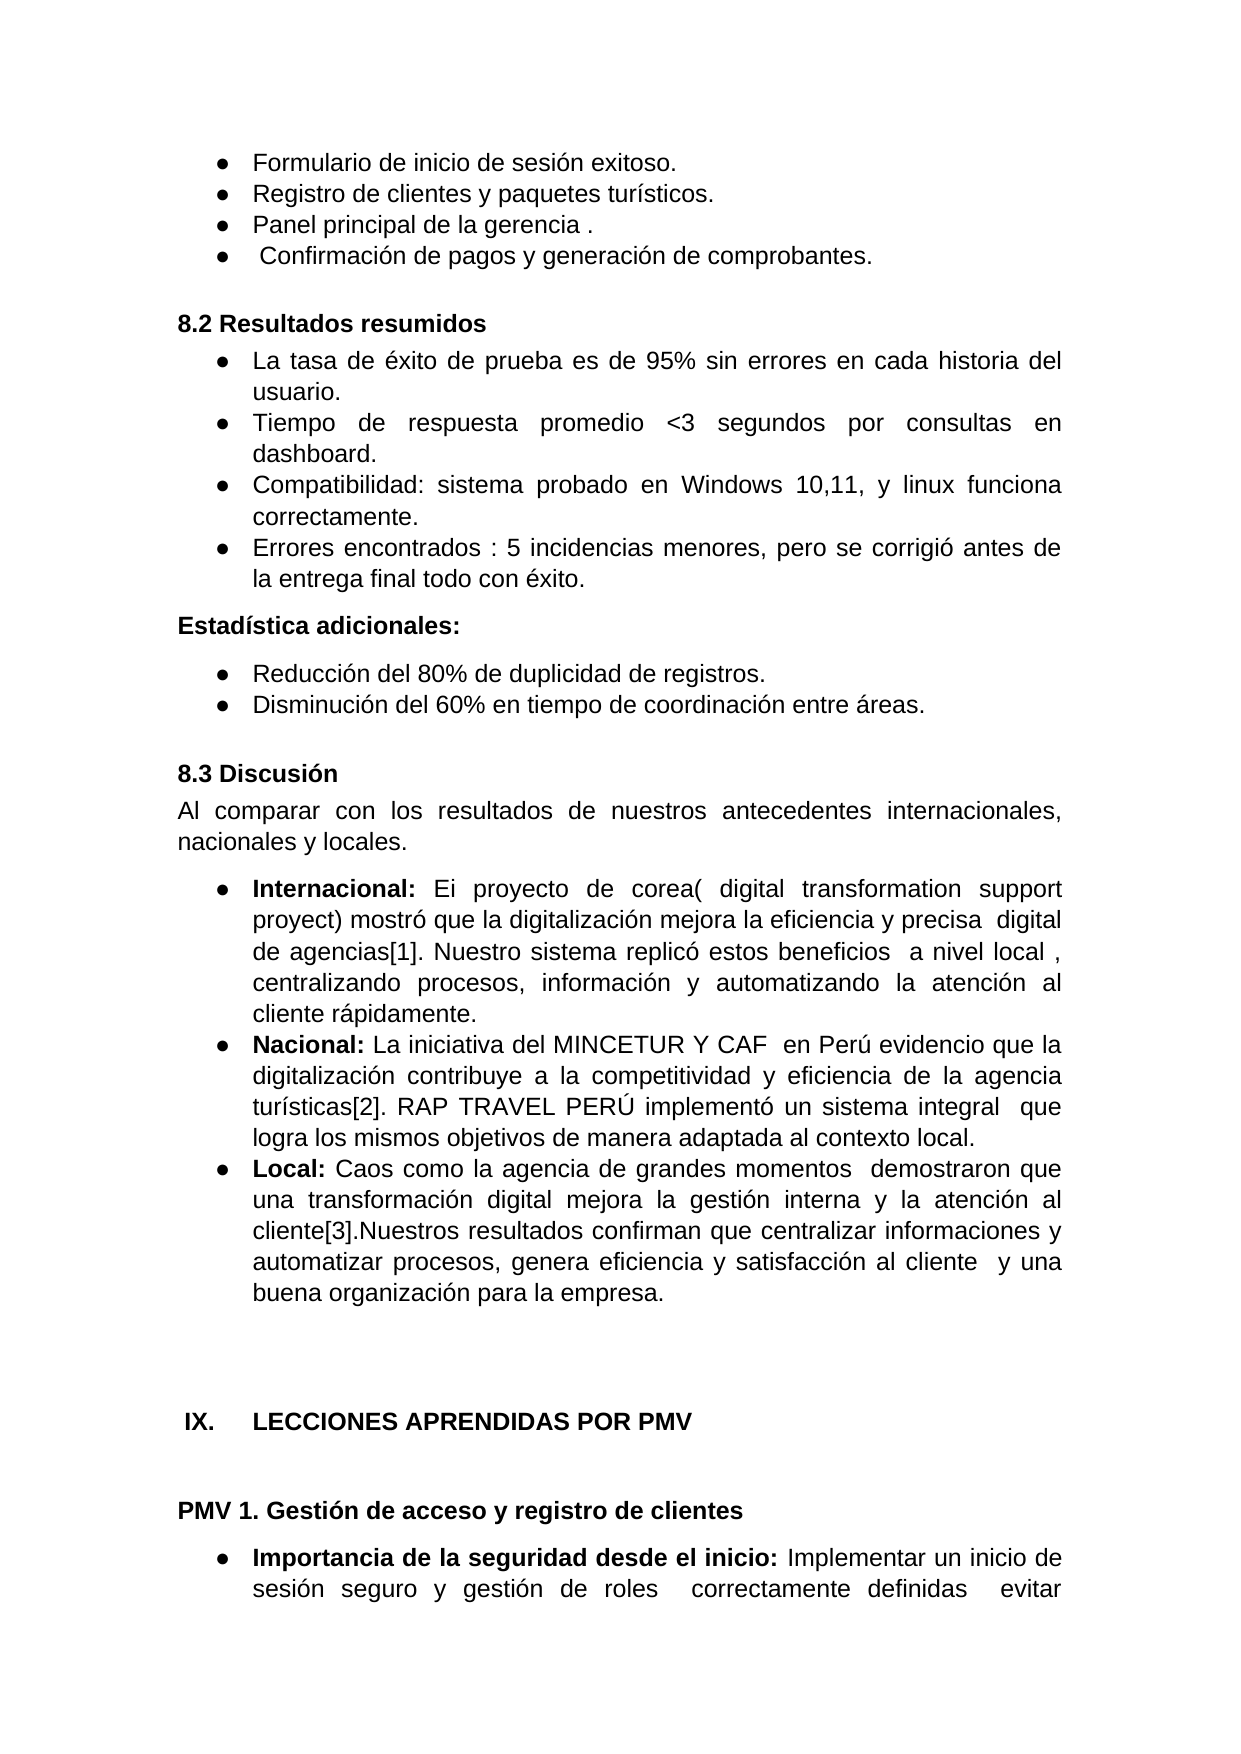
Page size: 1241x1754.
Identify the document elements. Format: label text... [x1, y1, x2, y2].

list Formulario de inicio de sesión exitoso. [215, 148, 1063, 176]
list Local: Caos como la agencia de grandes momentos demostraron que una transformación digital mejora la gestión interna y la atención al cliente[3].Nuestros resultados confirman que centralizar informaciones y automatizar procesos, genera eficiencia y satisfacción al cliente y una buena organización para la empresa. [215, 1154, 1063, 1307]
list Internacional: Ei proyecto de corea( digital transformation support proyect) mostró que la digitalización mejora la eficiencia y precisa digital de agencias[1]. Nuestro sistema replicó estos beneficios a nivel local , centralizando procesos, información y automatizando la atención al cliente rápidamente. [215, 874, 1063, 1027]
list Confirmación de pagos y generación de comprobantes. [215, 241, 1063, 269]
subtitle LECCIONES APRENDIDAS POR PMV [215, 1407, 1063, 1436]
list Registro de clientes y paquetes turísticos. [215, 179, 1063, 207]
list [215, 1543, 1063, 1603]
text Al comparar con los resultados de nuestros antecedentes internacionales, nacionales y locales. [177, 796, 1063, 856]
subtitle 8.3 Discusión [177, 759, 1063, 787]
list Nacional: La iniciativa del MINCETUR Y CAF en Perú evidencio que la digitalización contribuye a la competitividad y eficiencia de la agencia turísticas[2]. RAP TRAVEL PERÚ implementó un sistema integral que logra los mismos objetivos de manera adaptada al contexto local. [215, 1030, 1063, 1152]
list Panel principal de la gerencia . [215, 210, 1063, 238]
text Estadística adicionales: [177, 611, 1063, 640]
list Errores encontrados : 5 incidencias menores, pero se corrigió antes de la entrega final todo con éxito. [215, 533, 1063, 592]
list Disminución del 60% en tiempo de coordinación entre áreas. [215, 690, 1063, 719]
list Tiempo de respuesta promedio <3 segundos por consultas en dashboard. [215, 408, 1063, 468]
text PMV 1. Gestión de acceso y registro de clientes [177, 1496, 1063, 1524]
subtitle 8.2 Resultados resumidos [177, 309, 1063, 338]
list Reducción del 80% de duplicidad de registros. [215, 659, 1063, 688]
list Compatibilidad: sistema probado en Windows 10,11, y linux funciona correctamente. [215, 471, 1063, 530]
list La tasa de éxito de prueba es de 95% sin errores en cada historia del usuario. [215, 346, 1063, 406]
